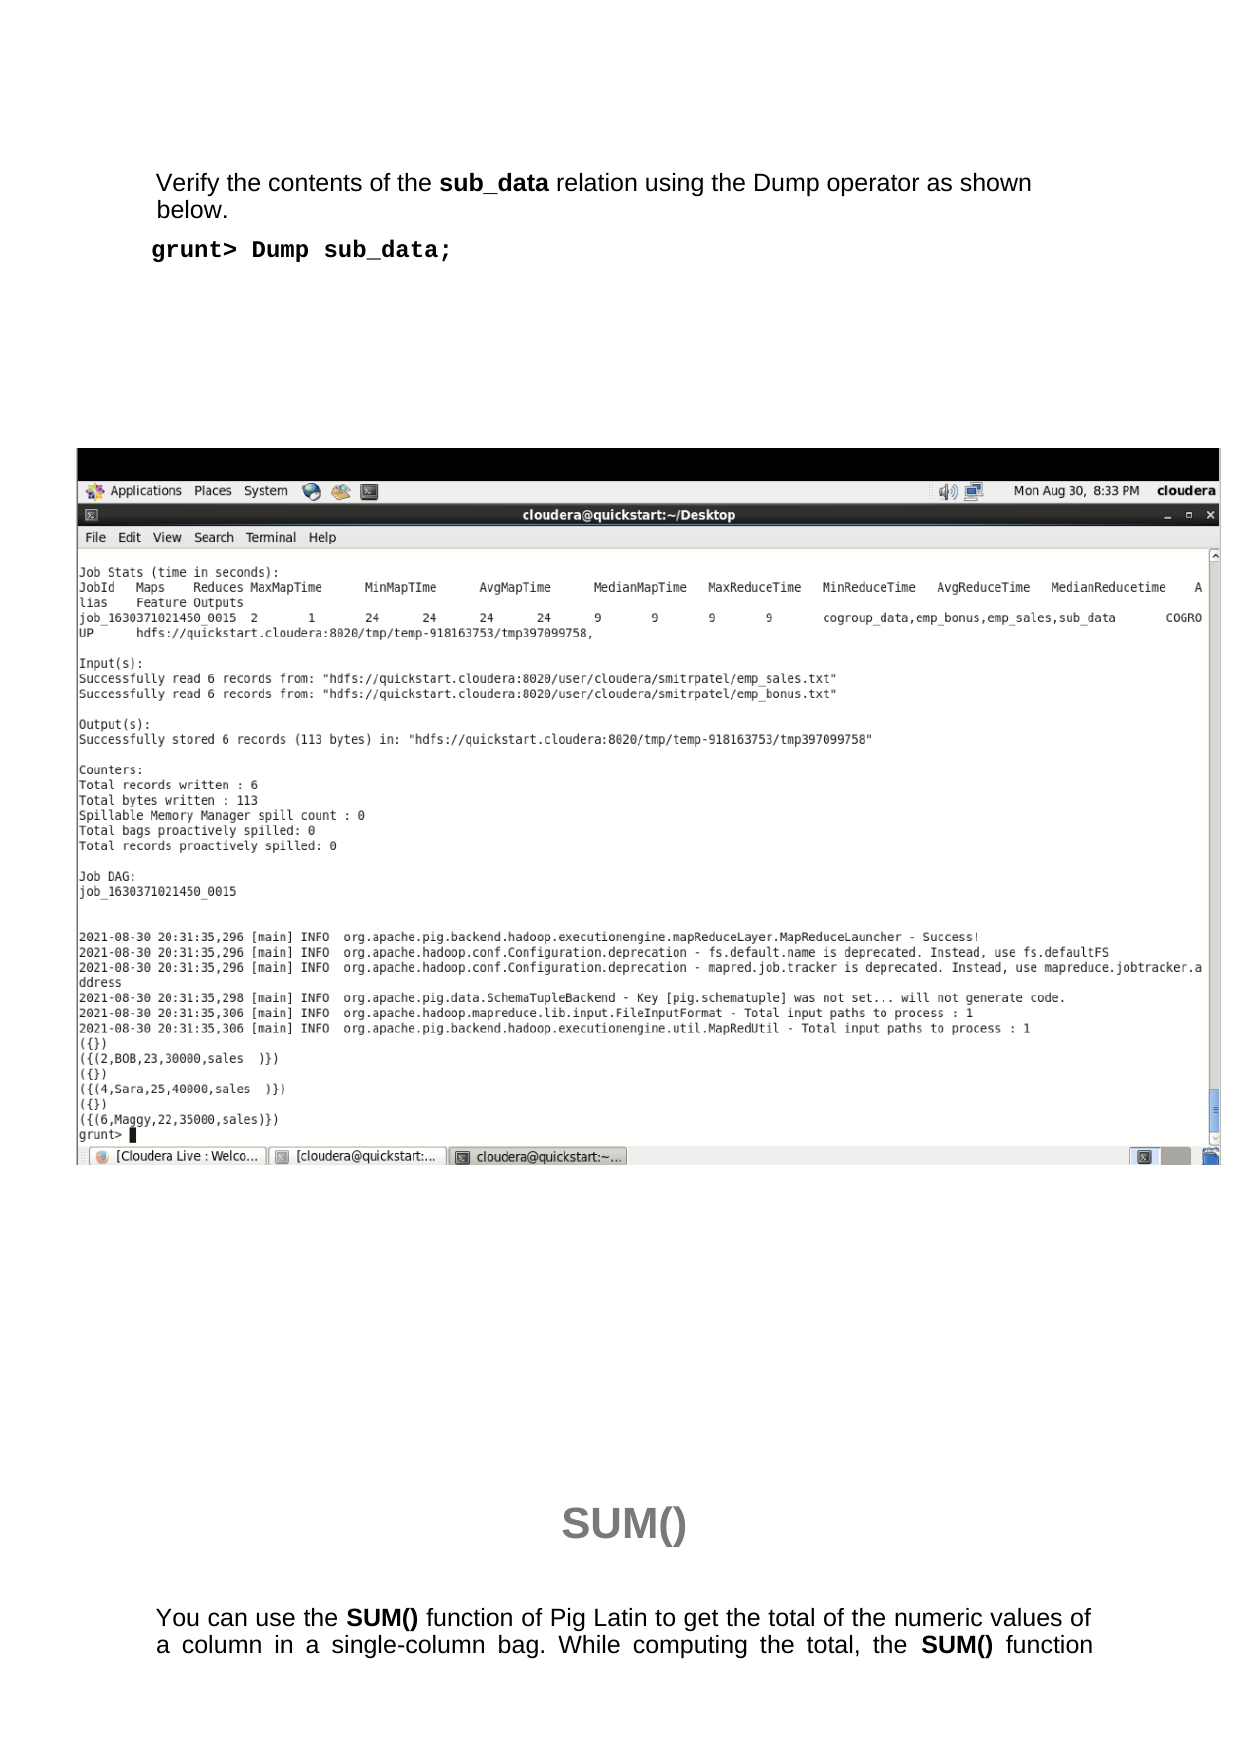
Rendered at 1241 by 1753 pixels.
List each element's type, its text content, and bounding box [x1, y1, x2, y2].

picture [76, 448, 1221, 1165]
text grunt> Dump sub_data; [151, 237, 1221, 264]
text Verify the contents of the sub_data relation using the Dump operator as shown below. [156, 169, 1093, 224]
text SUM() [561, 1498, 1221, 1548]
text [155, 1604, 1093, 1659]
